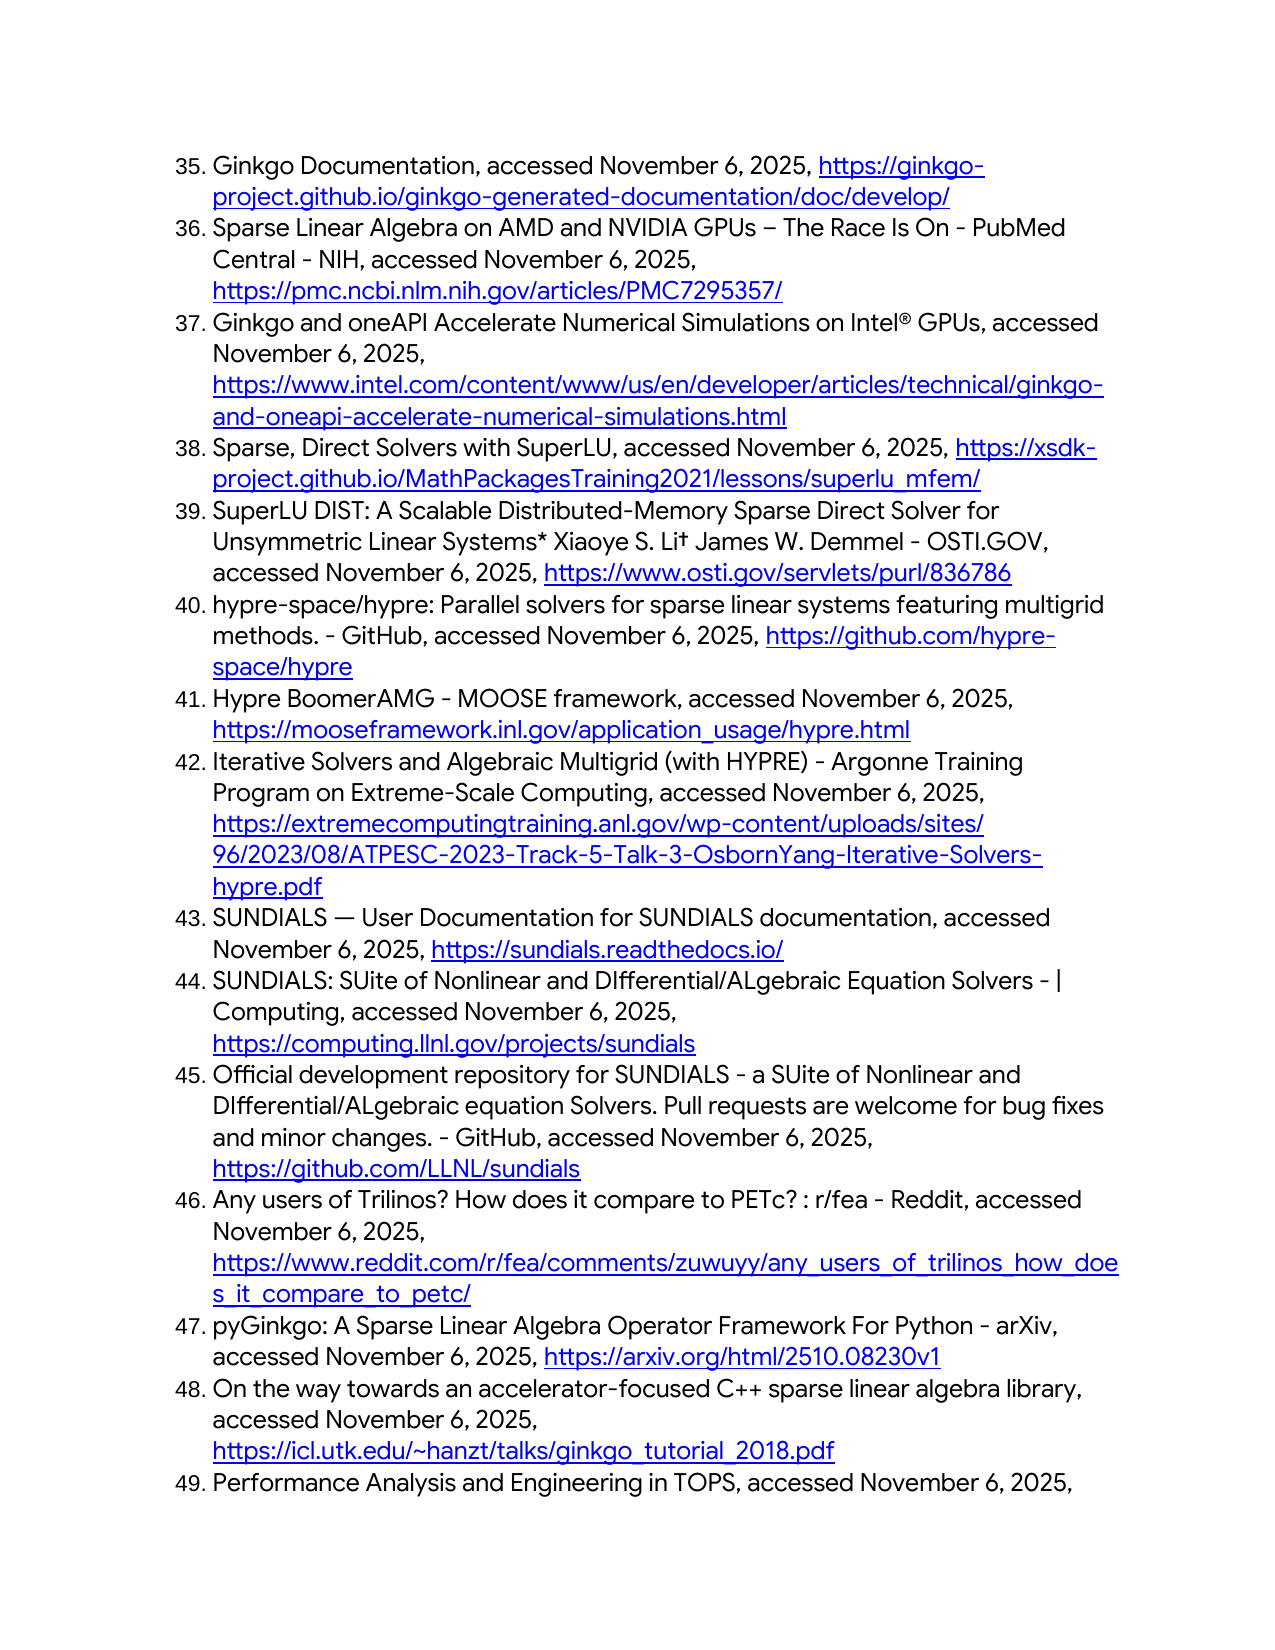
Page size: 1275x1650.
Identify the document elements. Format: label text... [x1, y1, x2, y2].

list hypre-space/hypre: Parallel solvers for sparse linear systems featuring multigrid methods. - GitHub, accessed November 6, 2025, https://github.com/hypre-space/hypre [175, 589, 1125, 683]
list pyGinkgo: A Sparse Linear Algebra Operator Framework For Python - arXiv, accessed November 6, 2025, https://arxiv.org/html/2510.08230v1 [175, 1310, 1125, 1373]
list Sparse Linear Algebra on AMD and NVIDIA GPUs – The Race Is On - PubMed Central - NIH, accessed November 6, 2025, https://pmc.ncbi.nlm.nih.gov/articles/PMC7295357/ [175, 213, 1125, 307]
list Any users of Trilinos? How does it compare to PETc? : r/fea - Reddit, accessed November 6, 2025, https://www.reddit.com/r/fea/comments/zuwuyy/any_users_of_trilinos_how_does_it_compare_to_petc/ [175, 1185, 1125, 1310]
list SUNDIALS: SUite of Nonlinear and DIfferential/ALgebraic Equation Solvers - | Computing, accessed November 6, 2025, https://computing.llnl.gov/projects/sundials [175, 965, 1125, 1059]
list Official development repository for SUNDIALS - a SUite of Nonlinear and DIfferential/ALgebraic equation Solvers. Pull requests are welcome for bug fixes and minor changes. - GitHub, accessed November 6, 2025, https://github.com/LLNL/sundials [175, 1059, 1125, 1185]
list SuperLU DIST: A Scalable Distributed-Memory Sparse Direct Solver for Unsymmetric Linear Systems* Xiaoye S. Li† James W. Demmel - OSTI.GOV, accessed November 6, 2025, https://www.osti.gov/servlets/purl/836786 [175, 495, 1125, 589]
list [175, 1467, 1125, 1498]
list Sparse, Direct Solvers with SuperLU, accessed November 6, 2025, https://xsdk-project.github.io/MathPackagesTraining2021/lessons/superlu_mfem/ [175, 432, 1125, 495]
list Hypre BoomerAMG - MOOSE framework, accessed November 6, 2025, https://mooseframework.inl.gov/application_usage/hypre.html [175, 683, 1125, 746]
list SUNDIALS — User Documentation for SUNDIALS documentation, accessed November 6, 2025, https://sundials.readthedocs.io/ [175, 902, 1125, 965]
list Ginkgo Documentation, accessed November 6, 2025, https://ginkgo-project.github.io/ginkgo-generated-documentation/doc/develop/ [175, 150, 1125, 213]
list On the way towards an accelerator-focused C++ sparse linear algebra library, accessed November 6, 2025, https://icl.utk.edu/~hanzt/talks/ginkgo_tutorial_2018.pdf [175, 1373, 1125, 1467]
list Ginkgo and oneAPI Accelerate Numerical Simulations on Intel® GPUs, accessed November 6, 2025, https://www.intel.com/content/www/us/en/developer/articles/technical/ginkgo-and-oneapi-accelerate-numerical-simulations.html [175, 307, 1125, 432]
list Iterative Solvers and Algebraic Multigrid (with HYPRE) - Argonne Training Program on Extreme-Scale Computing, accessed November 6, 2025, https://extremecomputingtraining.anl.gov/wp-content/uploads/sites/96/2023/08/ATPESC-2023-Track-5-Talk-3-OsbornYang-Iterative-Solvers-hypre.pdf [175, 746, 1125, 902]
